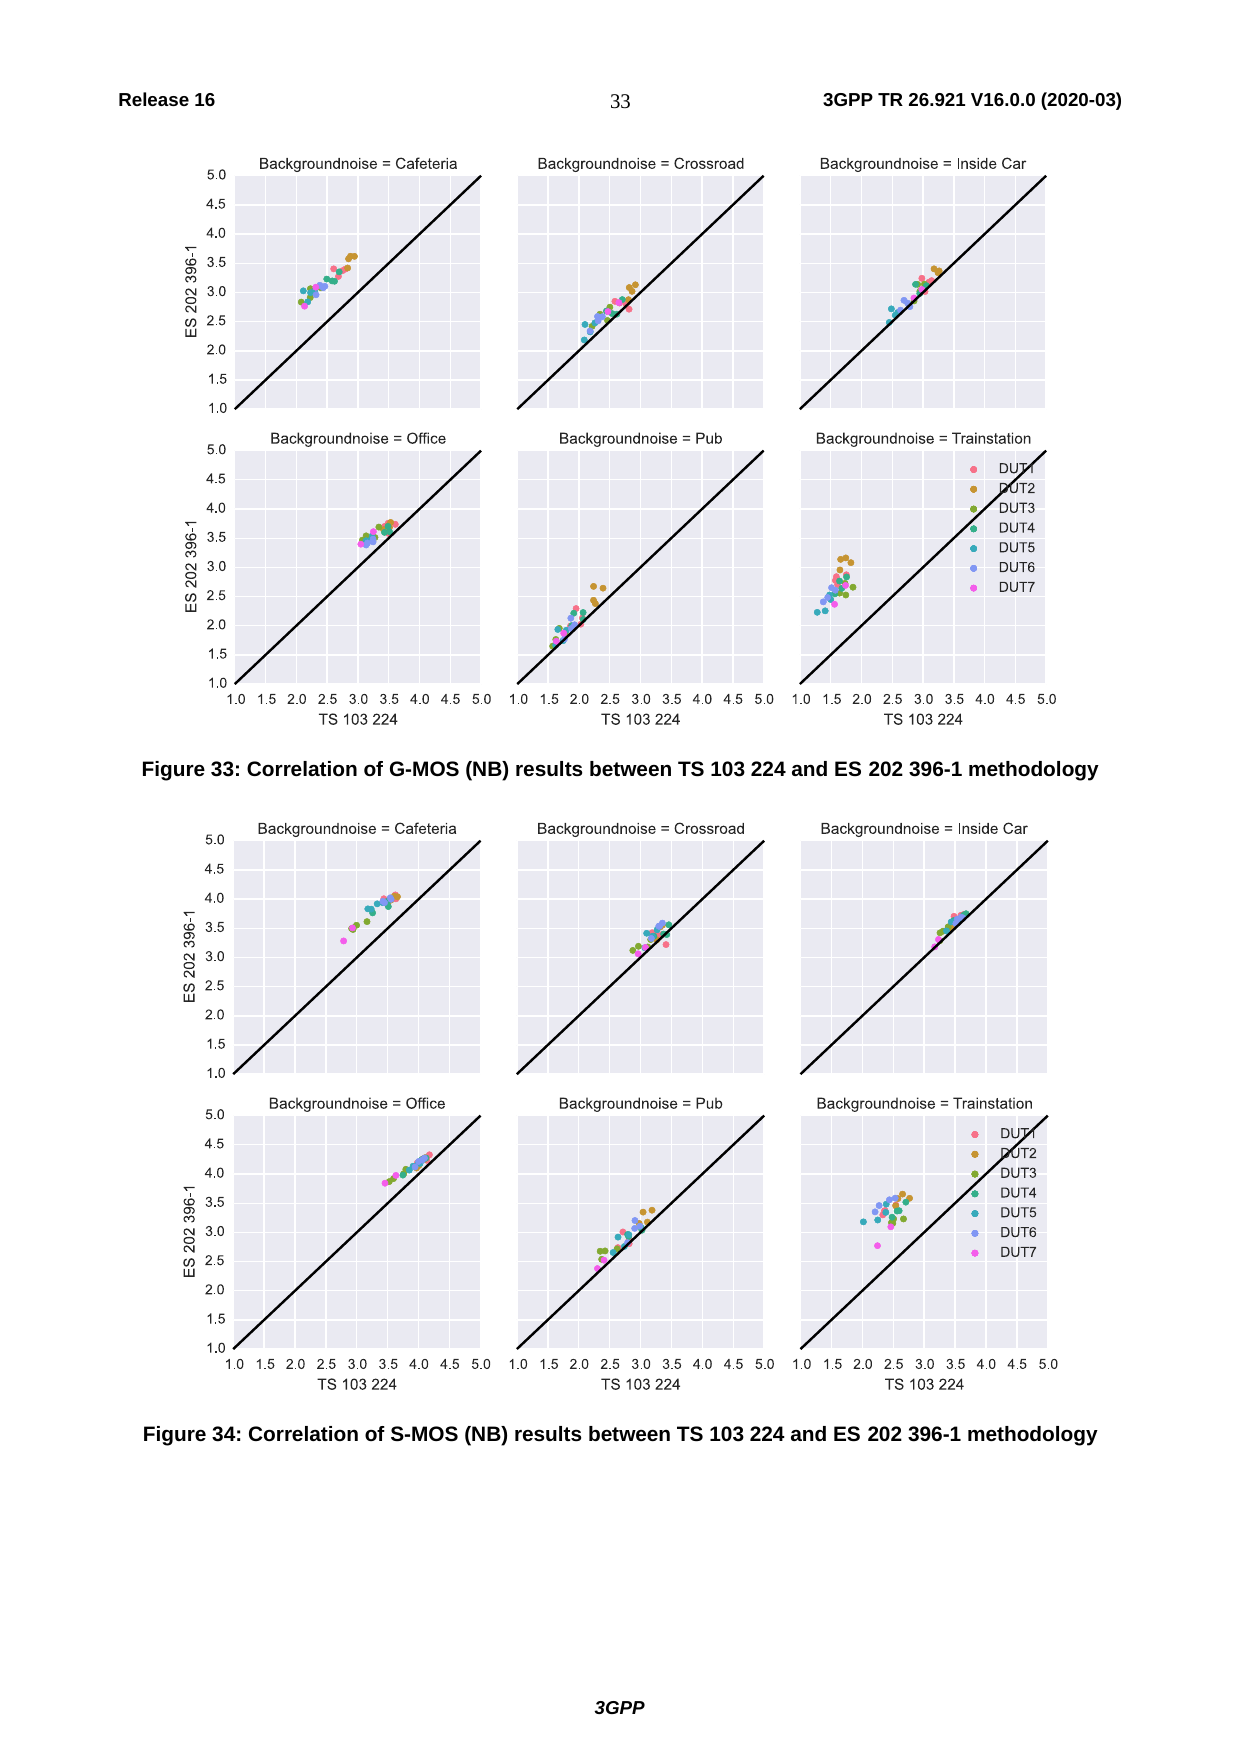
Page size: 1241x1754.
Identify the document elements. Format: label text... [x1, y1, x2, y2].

text Figure 33: Correlation of G-MOS (NB) results between TS 103 224 and ES 202 396-1 methodology [118, 757, 1122, 781]
text Figure 34: Correlation of S-MOS (NB) results between TS 103 224 and ES 202 396-1 methodology [118, 1422, 1122, 1446]
